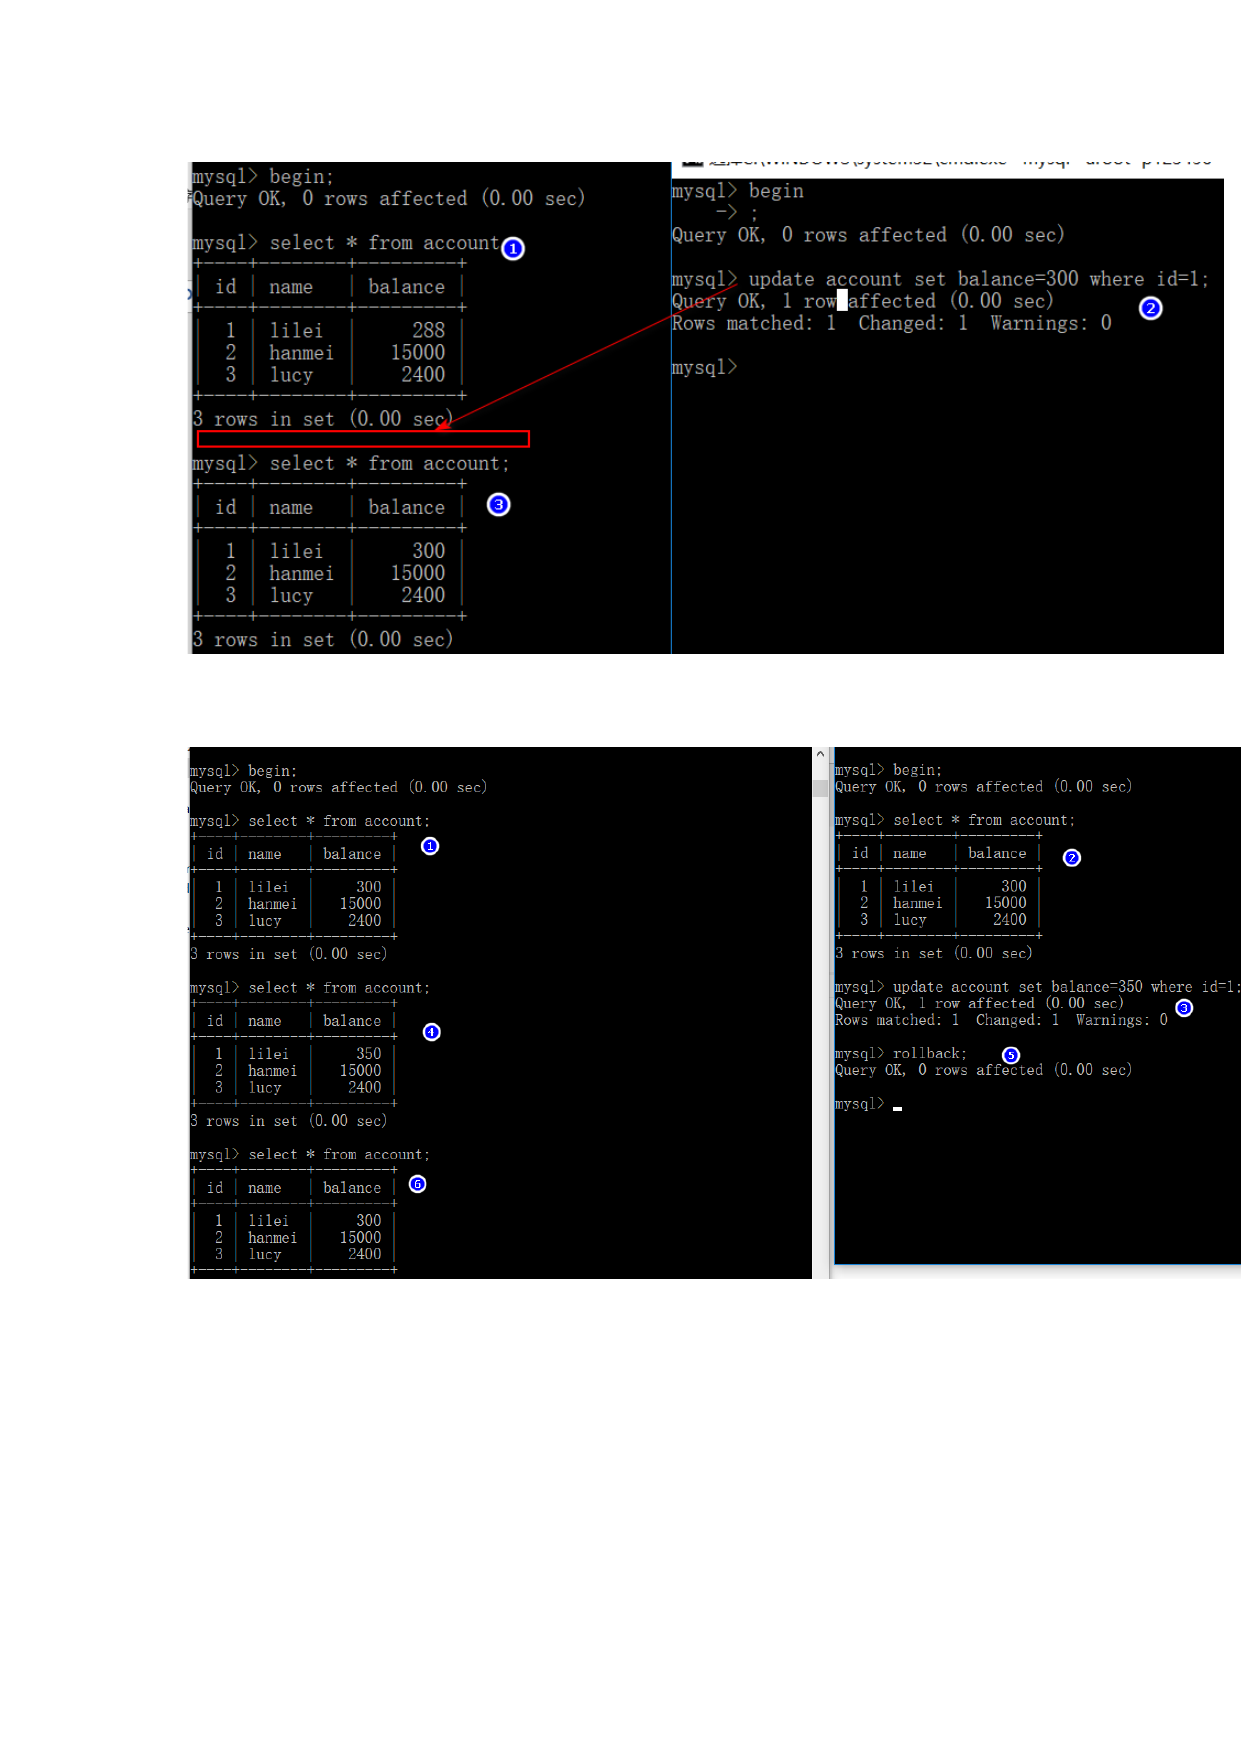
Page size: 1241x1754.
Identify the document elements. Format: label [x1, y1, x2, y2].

picture [187, 747, 1241, 1279]
picture [187, 162, 1224, 654]
